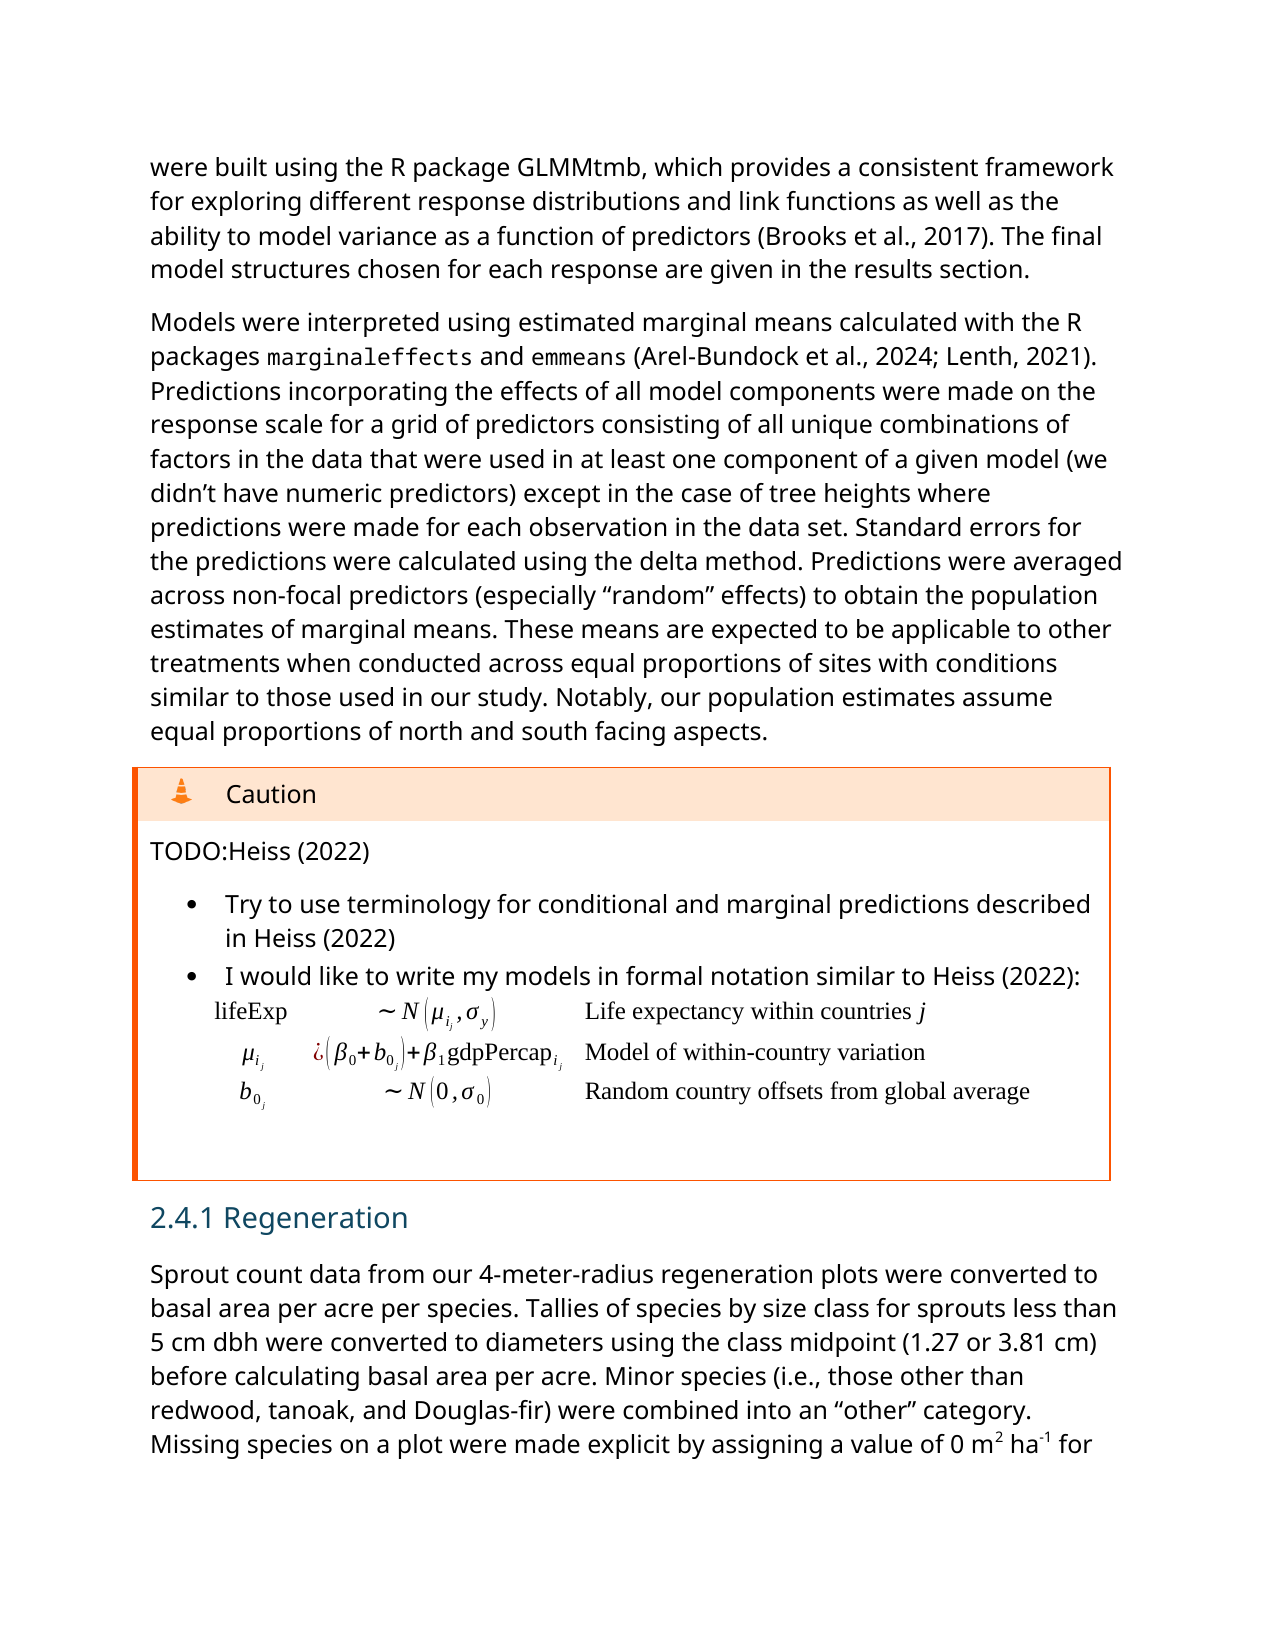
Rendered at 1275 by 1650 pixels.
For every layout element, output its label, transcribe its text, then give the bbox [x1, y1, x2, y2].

table_cell TODO:Heiss (2022) Try to use terminology for conditional and marginal predictions described in Heiss (2022) I would like to write my models in formal notation similar to Heiss (2022): [138, 821, 1109, 1180]
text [150, 150, 1125, 286]
table_header Caution [138, 768, 1109, 821]
text Models were interpreted using estimated marginal means calculated with the R packages marginaleffects and emmeans (Arel-Bundock et al., 2024; Lenth, 2021). Predictions incorporating the effects of all model components were made on the response scale for a grid of predictors consisting of all unique combinations of factors in the data that were used in at least one component of a given model (we didn’t have numeric predictors) except in the case of tree heights where predictions were made for each observation in the data set. Standard errors for the predictions were calculated using the delta method. Predictions were averaged across non-focal predictors (especially “random” effects) to obtain the population estimates of marginal means. These means are expected to be applicable to other treatments when conducted across equal proportions of sites with conditions similar to those used in our study. Notably, our population estimates assume equal proportions of north and south facing aspects. [150, 305, 1125, 748]
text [150, 1256, 1125, 1461]
subtitle 2.4.1 Regeneration [150, 1198, 1125, 1237]
picture [168, 778, 194, 804]
